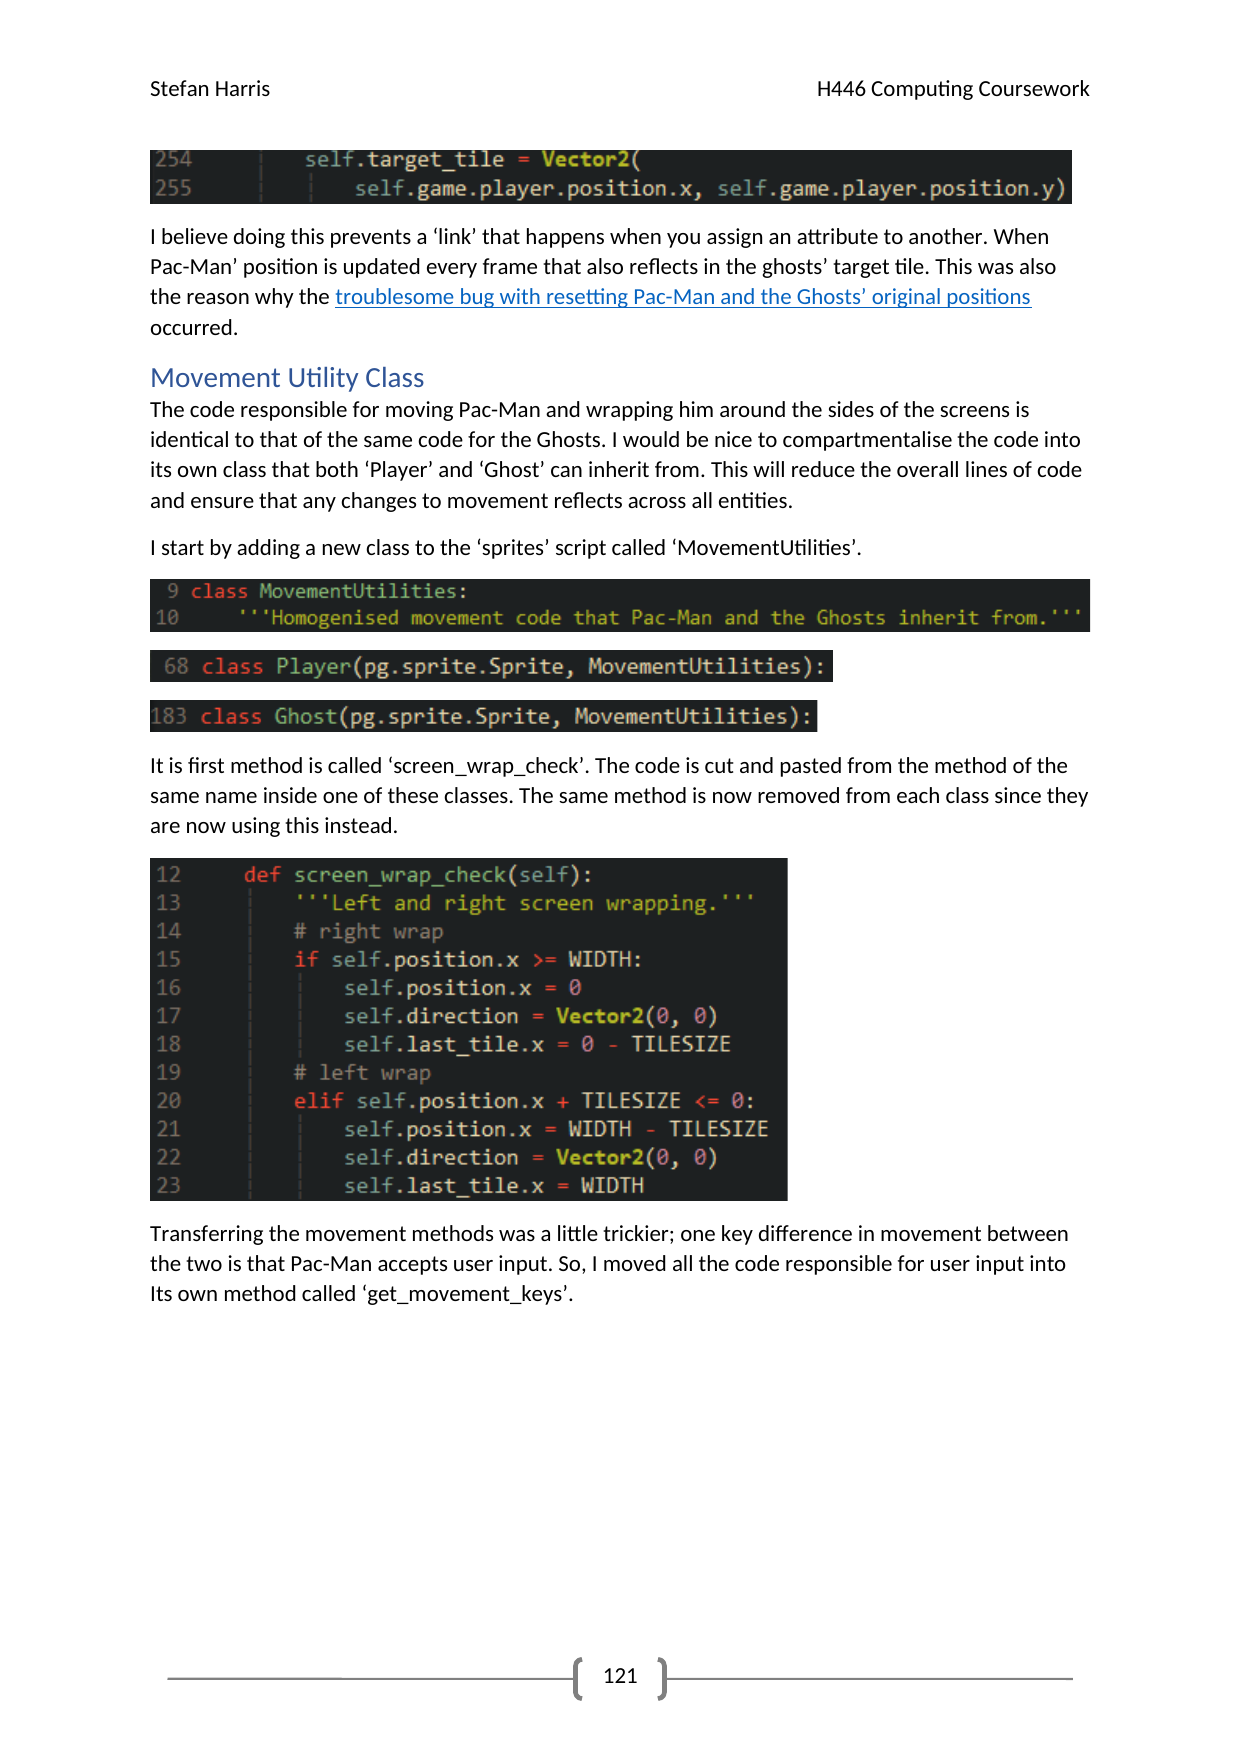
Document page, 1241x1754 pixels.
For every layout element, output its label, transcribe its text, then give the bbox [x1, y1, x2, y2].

subtitle Movement Utility Class [150, 359, 1090, 395]
picture [150, 700, 818, 732]
text It is first method is called ‘screen_wrap_check’. The code is cut and pasted from the method of the same name inside one of these classes. The same method is now removed from each class since they are now using this instead. [150, 751, 1090, 839]
text Transferring the movement methods was a little trickier; one key difference in movement between the two is that Pac-Man accepts user input. So, I moved all the code responsible for user input into Its own method called ‘get_movement_keys’. [150, 1219, 1090, 1307]
picture [150, 150, 1072, 204]
text I believe doing this prevents a ‘link’ that happens when you assign an attribute to another. When Pac-Man’ position is updated every frame that also reflects in the ghosts’ target tile. This was also the reason why the troublesome bug with resetting Pac-Man and the Ghosts’ original positions occurred. [150, 222, 1090, 341]
picture [150, 579, 1091, 632]
picture [150, 858, 788, 1201]
text The code responsible for moving Pac-Man and wrapping him around the sides of the screens is identical to that of the same code for the Ghosts. I would be nice to compartmentalise the code into its own class that both ‘Player’ and ‘Ghost’ can inherit from. This will reduce the overall lines of code and ensure that any changes to movement reflects across all entities. [150, 395, 1090, 514]
text I start by adding a new class to the ‘sprites’ script called ‘MovementUtilities’. [150, 533, 1090, 561]
picture [150, 650, 833, 682]
